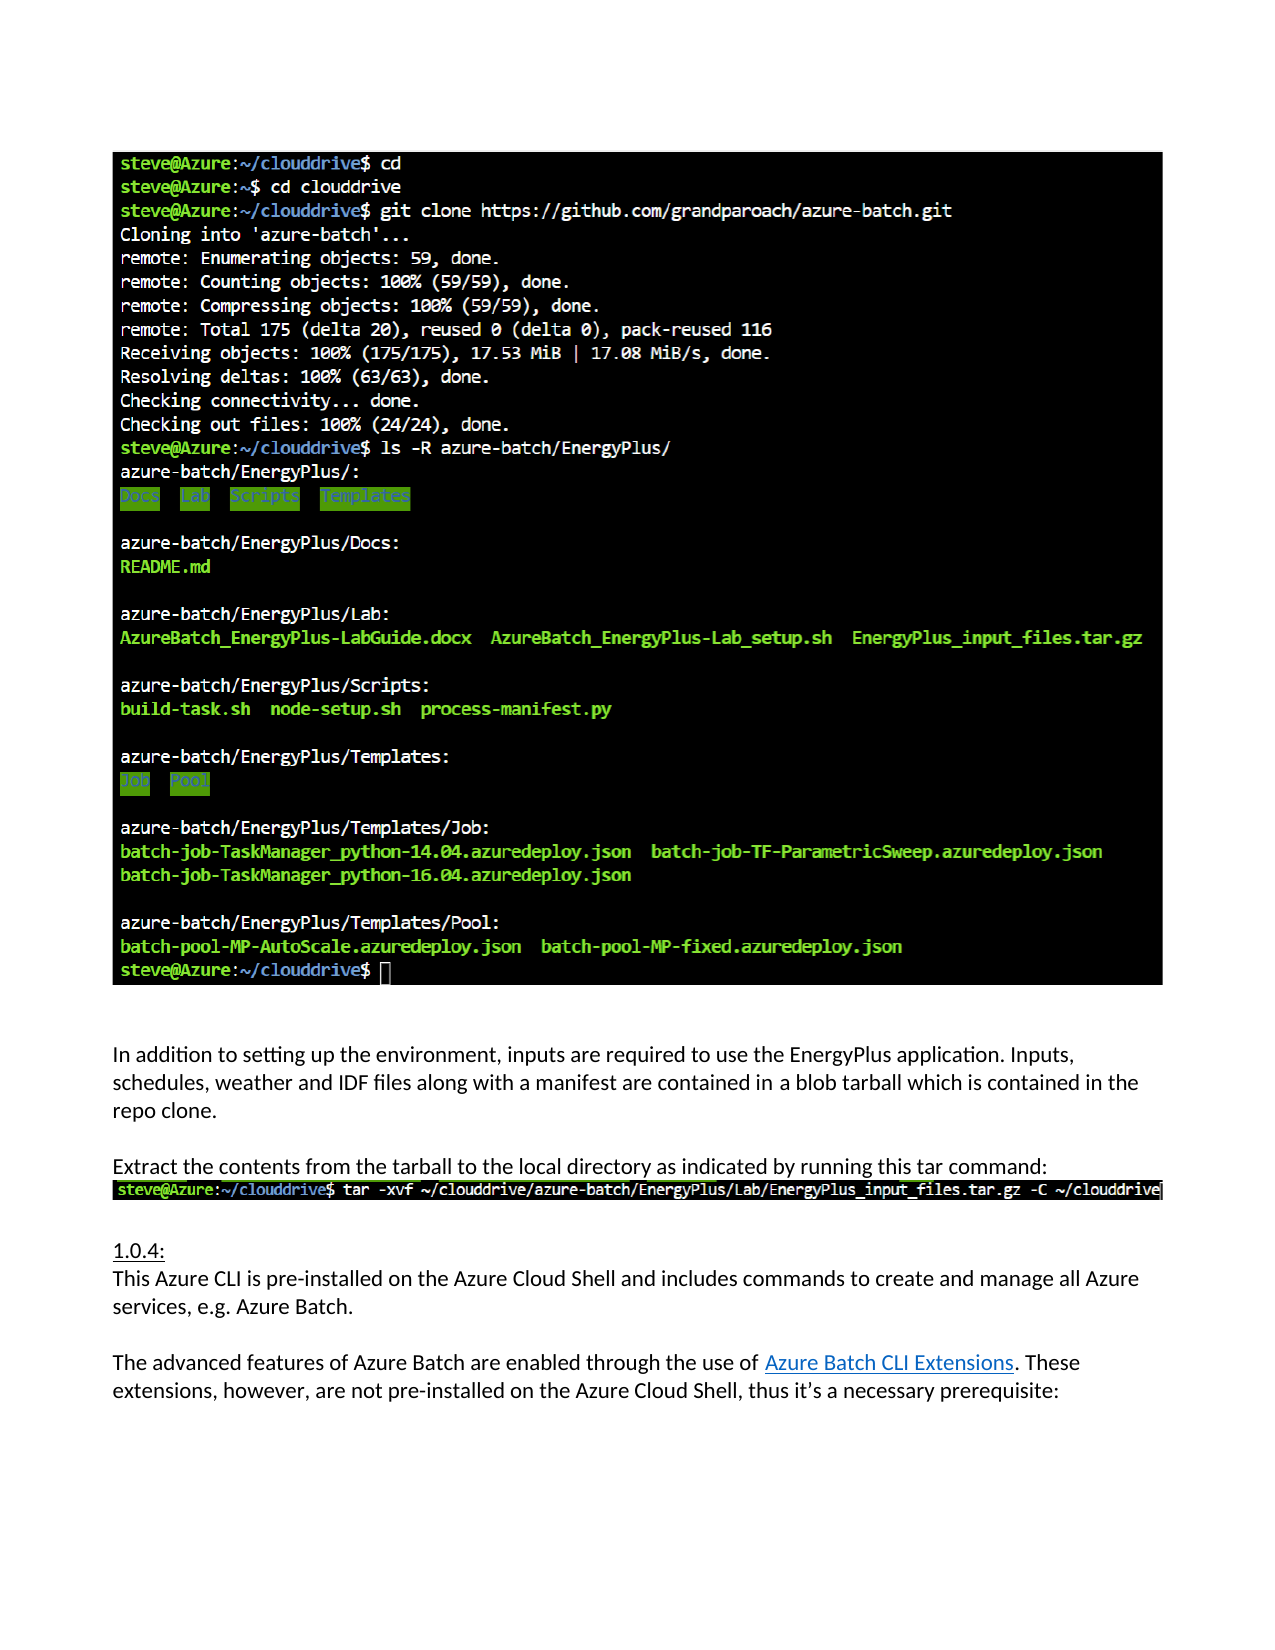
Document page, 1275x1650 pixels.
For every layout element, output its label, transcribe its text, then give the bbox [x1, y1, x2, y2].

text In addition to setting up the environment, inputs are required to use the EnergyPlus application. Inputs, schedules, weather and IDF files along with a manifest are contained in a blob tarball which is contained in the repo clone. [112, 1040, 1162, 1124]
text The advanced features of Azure Batch are enabled through the use of Azure Batch CLI Extensions. These extensions, however, are not pre-installed on the Azure Cloud Shell, thus it’s a necessary prerequisite: [112, 1348, 1162, 1404]
picture [112, 1180, 1163, 1200]
text Extract the contents from the tarball to the local directory as indicated by running this tar command: [112, 1152, 1162, 1180]
picture [112, 150, 1163, 985]
text This Azure CLI is pre-installed on the Azure Cloud Shell and includes commands to create and manage all Azure services, e.g. Azure Batch. [112, 1264, 1162, 1320]
text 1.0.4: [112, 1236, 1162, 1264]
